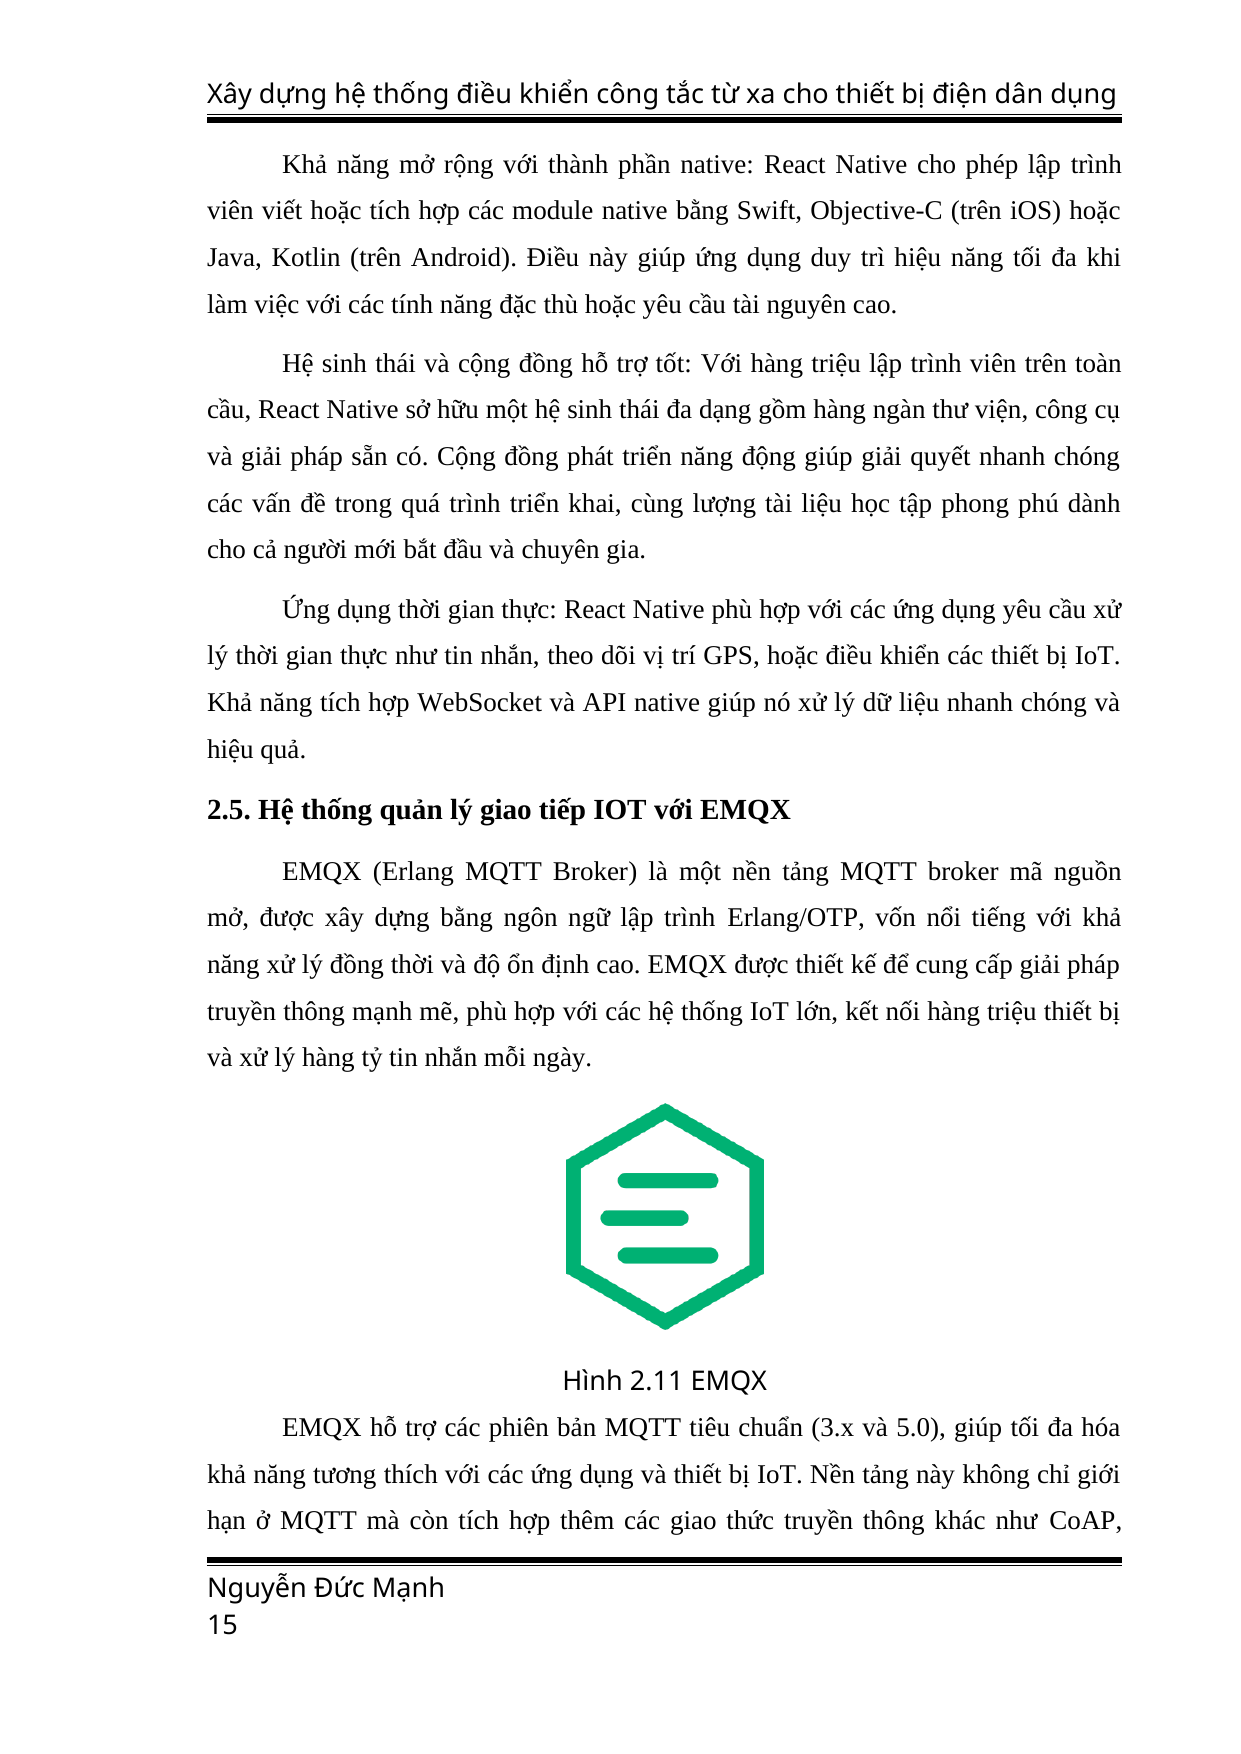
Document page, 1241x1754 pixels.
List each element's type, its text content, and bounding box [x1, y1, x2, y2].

text EMQX (Erlang MQTT Broker) là một nền tảng MQTT broker mã nguồn mở, được xây dựng bằng ngôn ngữ lập trình Erlang/OTP, vốn nổi tiếng với khả năng xử lý đồng thời và độ ổn định cao. EMQX được thiết kế để cung cấp giải pháp truyền thông mạnh mẽ, phù hợp với các hệ thống IoT lớn, kết nối hàng triệu thiết bị và xử lý hàng tỷ tin nhắn mỗi ngày. [207, 855, 1122, 1072]
text Hình 2.11 EMQX [207, 1362, 1122, 1399]
text Ứng dụng thời gian thực: React Native phù hợp với các ứng dụng yêu cầu xử lý thời gian thực như tin nhắn, theo dõi vị trí GPS, hoặc điều khiển các thiết bị IoT. Khả năng tích hợp WebSocket và API native giúp nó xử lý dữ liệu nhanh chóng và hiệu quả. [207, 593, 1122, 764]
picture [561, 1100, 768, 1334]
text Khả năng mở rộng với thành phần native: React Native cho phép lập trình viên viết hoặc tích hợp các module native bằng Swift, Objective-C (trên iOS) hoặc Java, Kotlin (trên Android). Điều này giúp ứng dụng duy trì hiệu năng tối đa khi làm việc với các tính năng đặc thù hoặc yêu cầu tài nguyên cao. [207, 148, 1122, 319]
subtitle Hệ thống quản lý giao tiếp IOT với EMQX [207, 792, 1122, 825]
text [207, 1411, 1122, 1536]
text Hệ sinh thái và cộng đồng hỗ trợ tốt: Với hàng triệu lập trình viên trên toàn cầu, React Native sở hữu một hệ sinh thái đa dạng gồm hàng ngàn thư viện, công cụ và giải pháp sẵn có. Cộng đồng phát triển năng động giúp giải quyết nhanh chóng các vấn đề trong quá trình triển khai, cùng lượng tài liệu học tập phong phú dành cho cả người mới bắt đầu và chuyên gia. [207, 347, 1122, 565]
